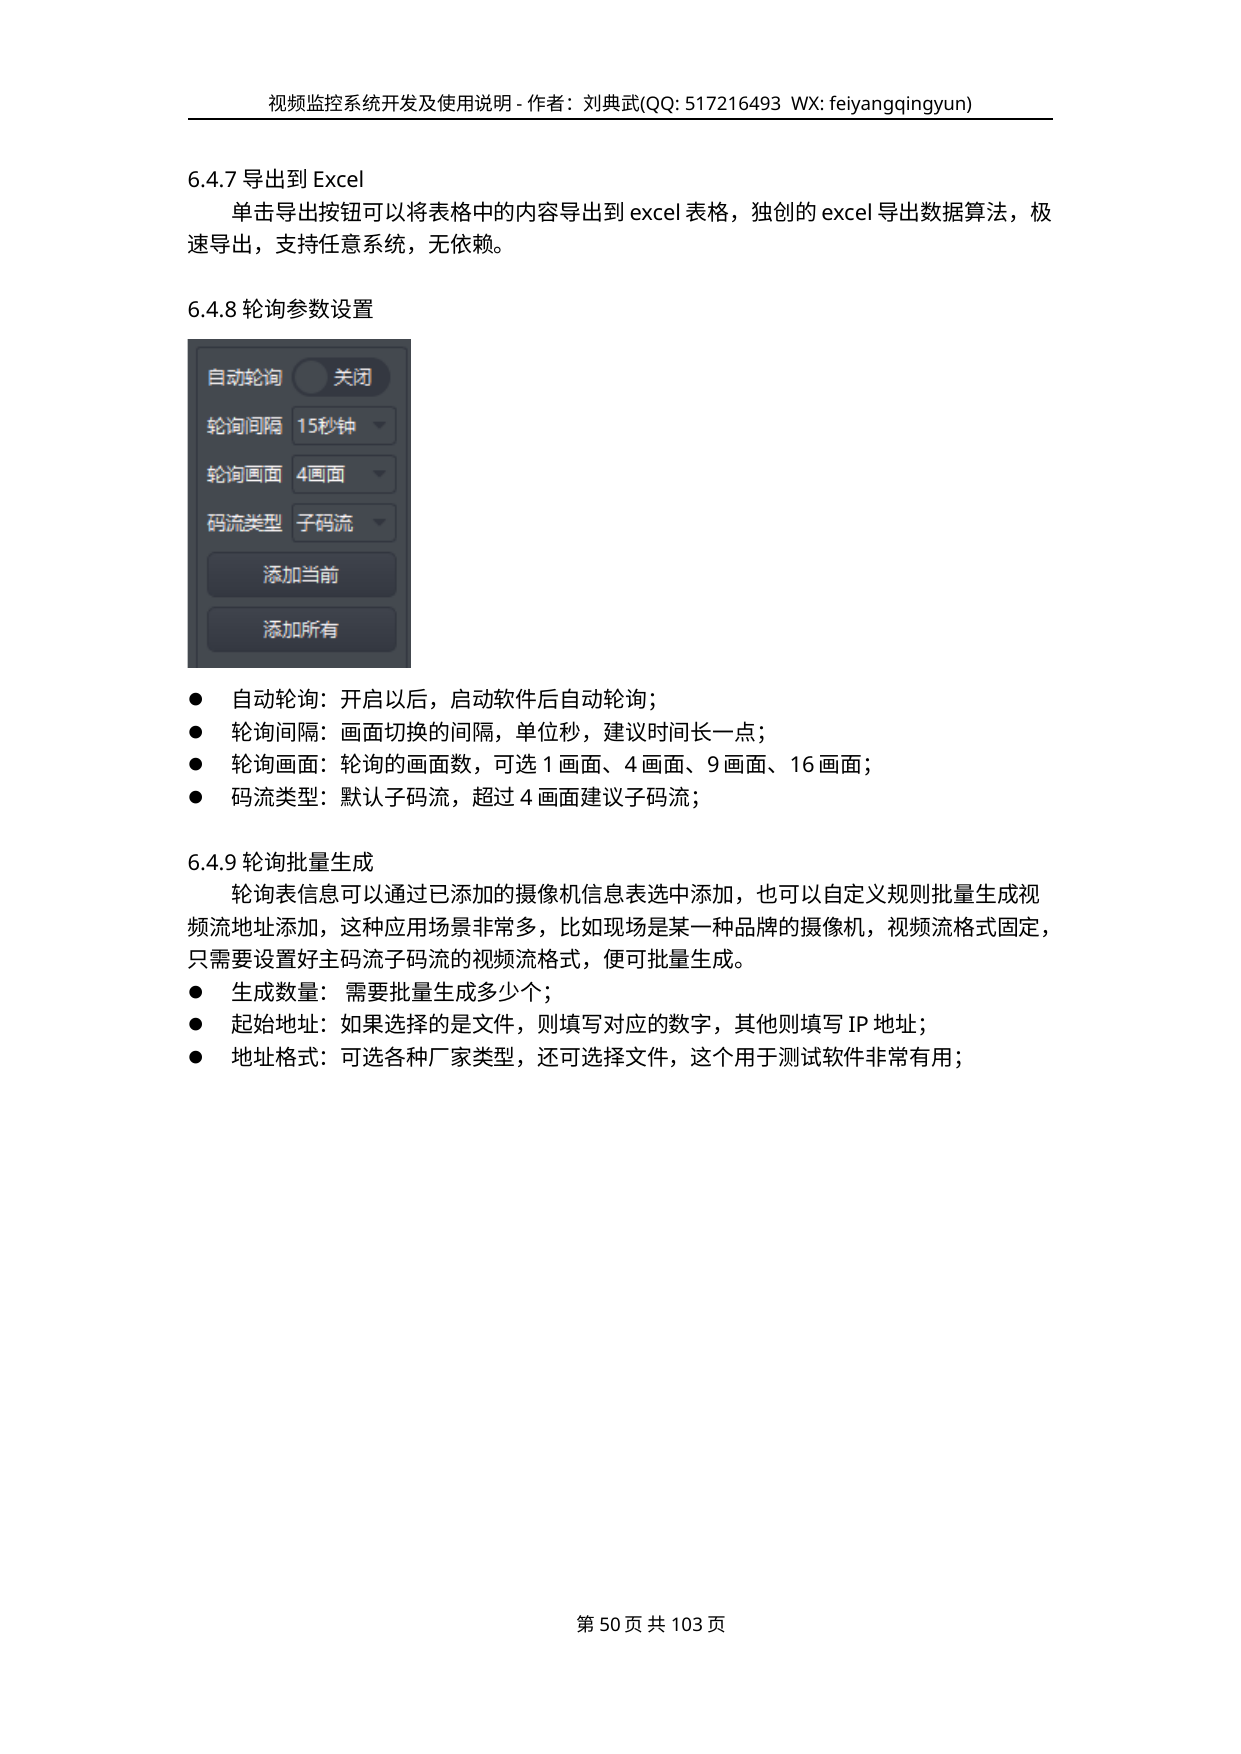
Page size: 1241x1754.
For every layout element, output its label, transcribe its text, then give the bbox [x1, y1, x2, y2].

list 轮询间隔：画面切换的间隔，单位秒，建议时间长一点； [187, 714, 1053, 747]
list 自动轮询：开启以后，启动软件后自动轮询； [187, 682, 1053, 714]
text 轮询表信息可以通过已添加的摄像机信息表选中添加，也可以自定义规则批量生成视频流地址添加，这种应用场景非常多，比如现场是某一种品牌的摄像机，视频流格式固定，只需要设置好主码流子码流的视频流格式，便可批量生成。 [187, 877, 1053, 974]
text 6.4.7 导出到Excel [187, 162, 1053, 194]
list 码流类型：默认子码流，超过4画面建议子码流； [187, 779, 1053, 812]
text 6.4.9 轮询批量生成 [187, 844, 1053, 877]
list 地址格式：可选各种厂家类型，还可选择文件，这个用于测试软件非常有用； [187, 1039, 1053, 1072]
text 6.4.8 轮询参数设置 [187, 292, 1053, 324]
picture [187, 339, 411, 668]
list 生成数量： 需要批量生成多少个； [187, 974, 1053, 1007]
list 起始地址：如果选择的是文件，则填写对应的数字，其他则填写IP地址； [187, 1007, 1053, 1039]
text 单击导出按钮可以将表格中的内容导出到excel表格，独创的excel导出数据算法，极速导出，支持任意系统，无依赖。 [187, 194, 1053, 259]
list 轮询画面：轮询的画面数，可选1画面、4画面、9画面、16画面； [187, 747, 1053, 779]
